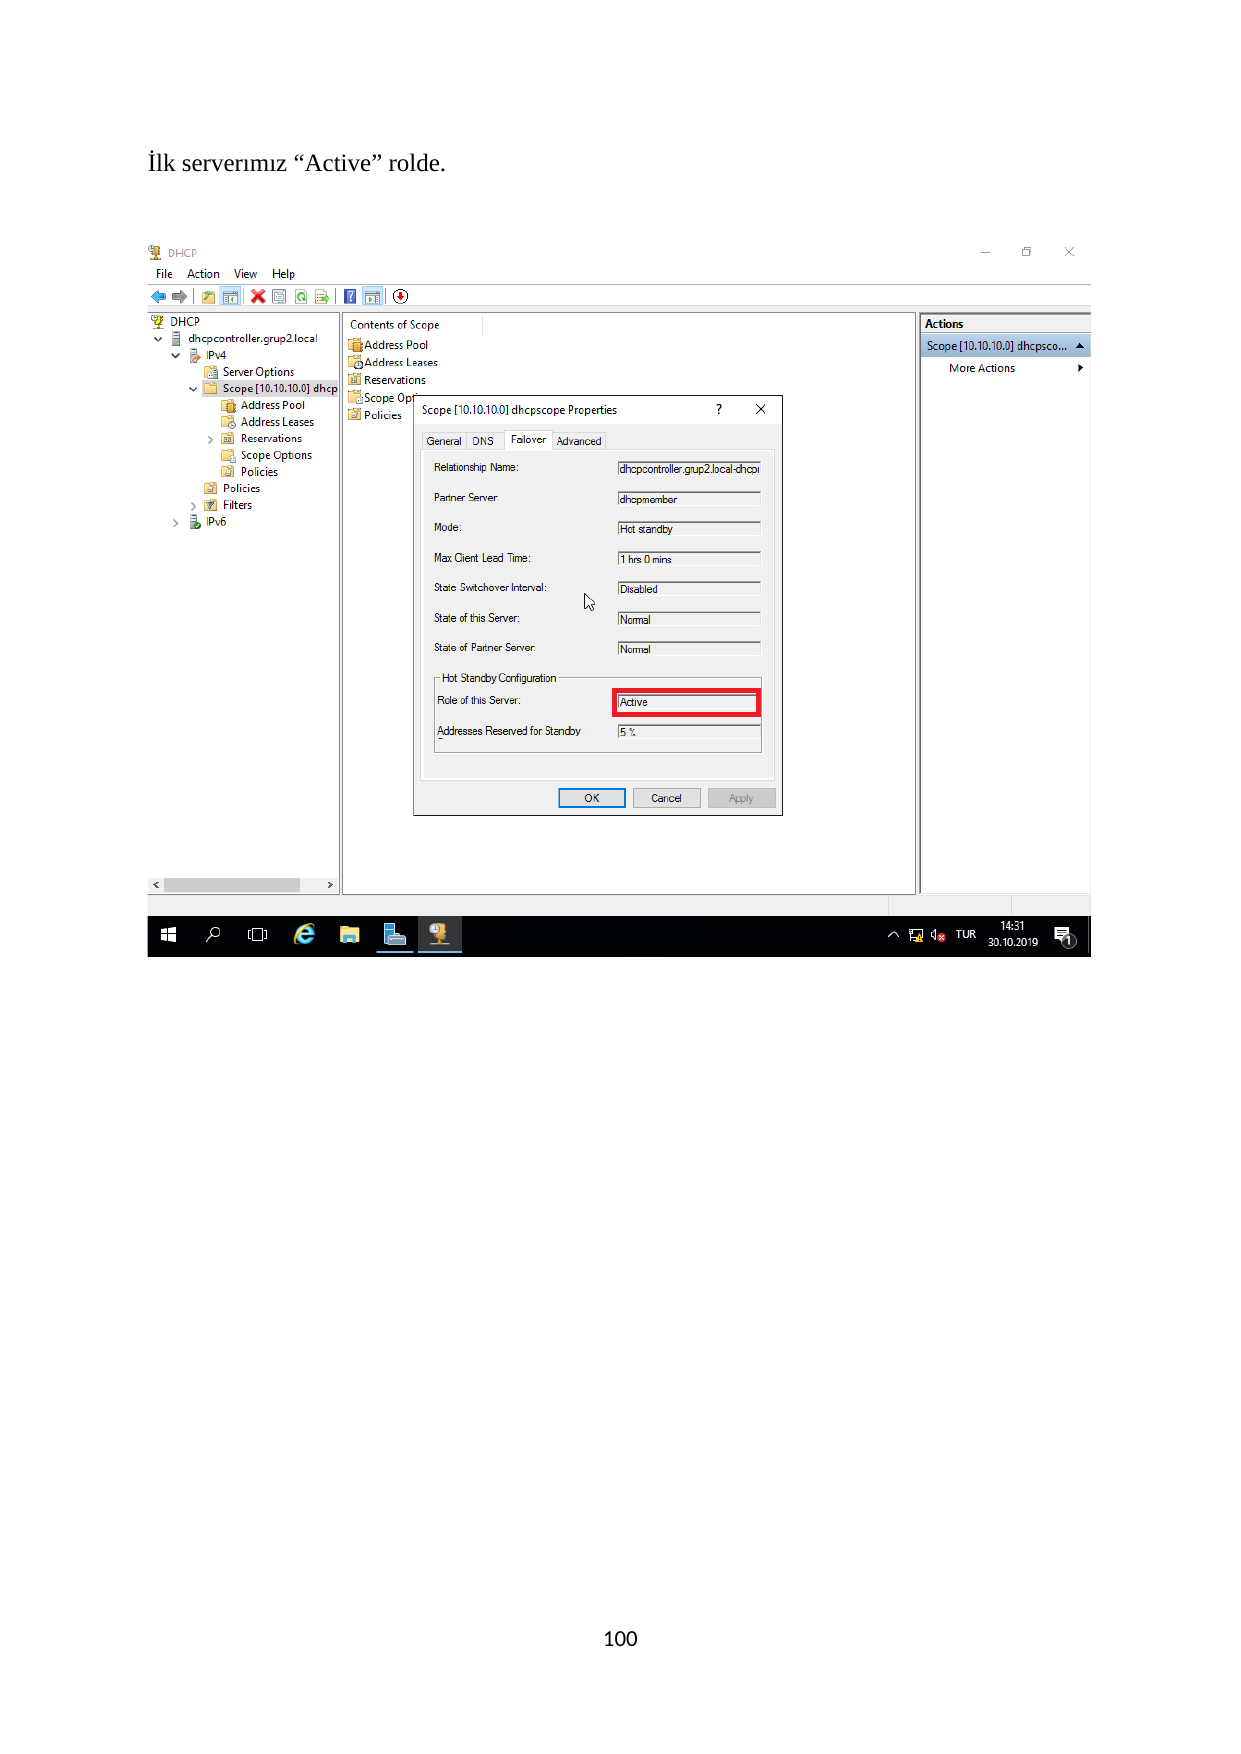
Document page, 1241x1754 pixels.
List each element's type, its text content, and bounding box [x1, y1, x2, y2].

picture [147, 243, 1091, 957]
text İlk serverımız “Active” rolde. [148, 148, 1093, 176]
